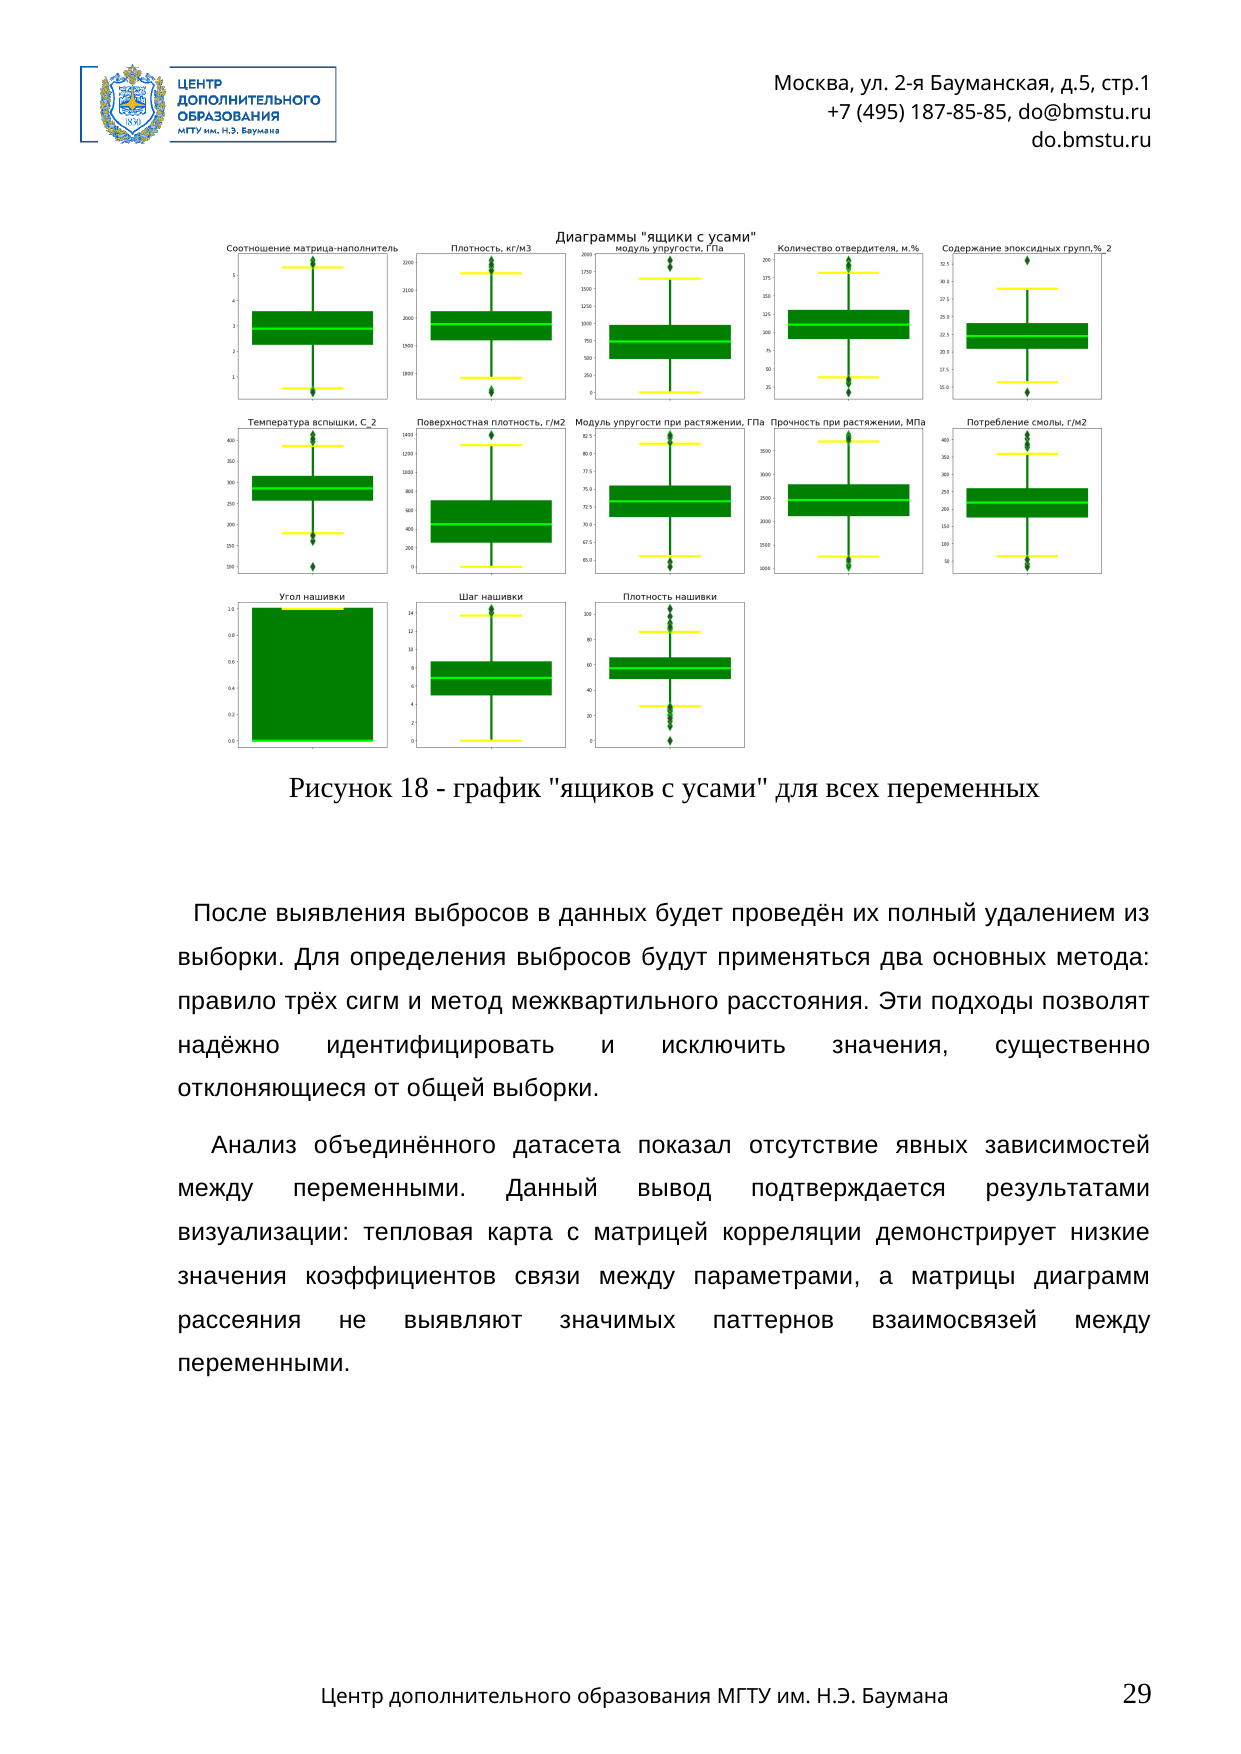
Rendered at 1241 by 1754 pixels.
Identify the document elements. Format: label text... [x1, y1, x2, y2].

text Анализ объединённого датасета показал отсутствие явных зависимостей между переменными. Данный вывод подтверждается результатами визуализации: тепловая карта с матрицей корреляции демонстрирует низкие значения коэффициентов связи между параметрами, а матрицы диаграмм рассеяния не выявляют значимых паттернов взаимосвязей между переменными. [177, 1115, 1152, 1377]
text Рисунок 18 - график "ящиков с усами" для всех переменных [177, 770, 1152, 804]
picture [215, 215, 1114, 754]
picture [80, 64, 337, 144]
text После выявления выбросов в данных будет проведён их полный удалением из выборки. Для определения выбросов будут применяться два основных метода: правило трёх сигм и метод межквартильного расстояния. Эти подходы позволят надёжно идентифицировать и исключить значения, существенно отклоняющиеся от общей выборки. [177, 883, 1152, 1102]
